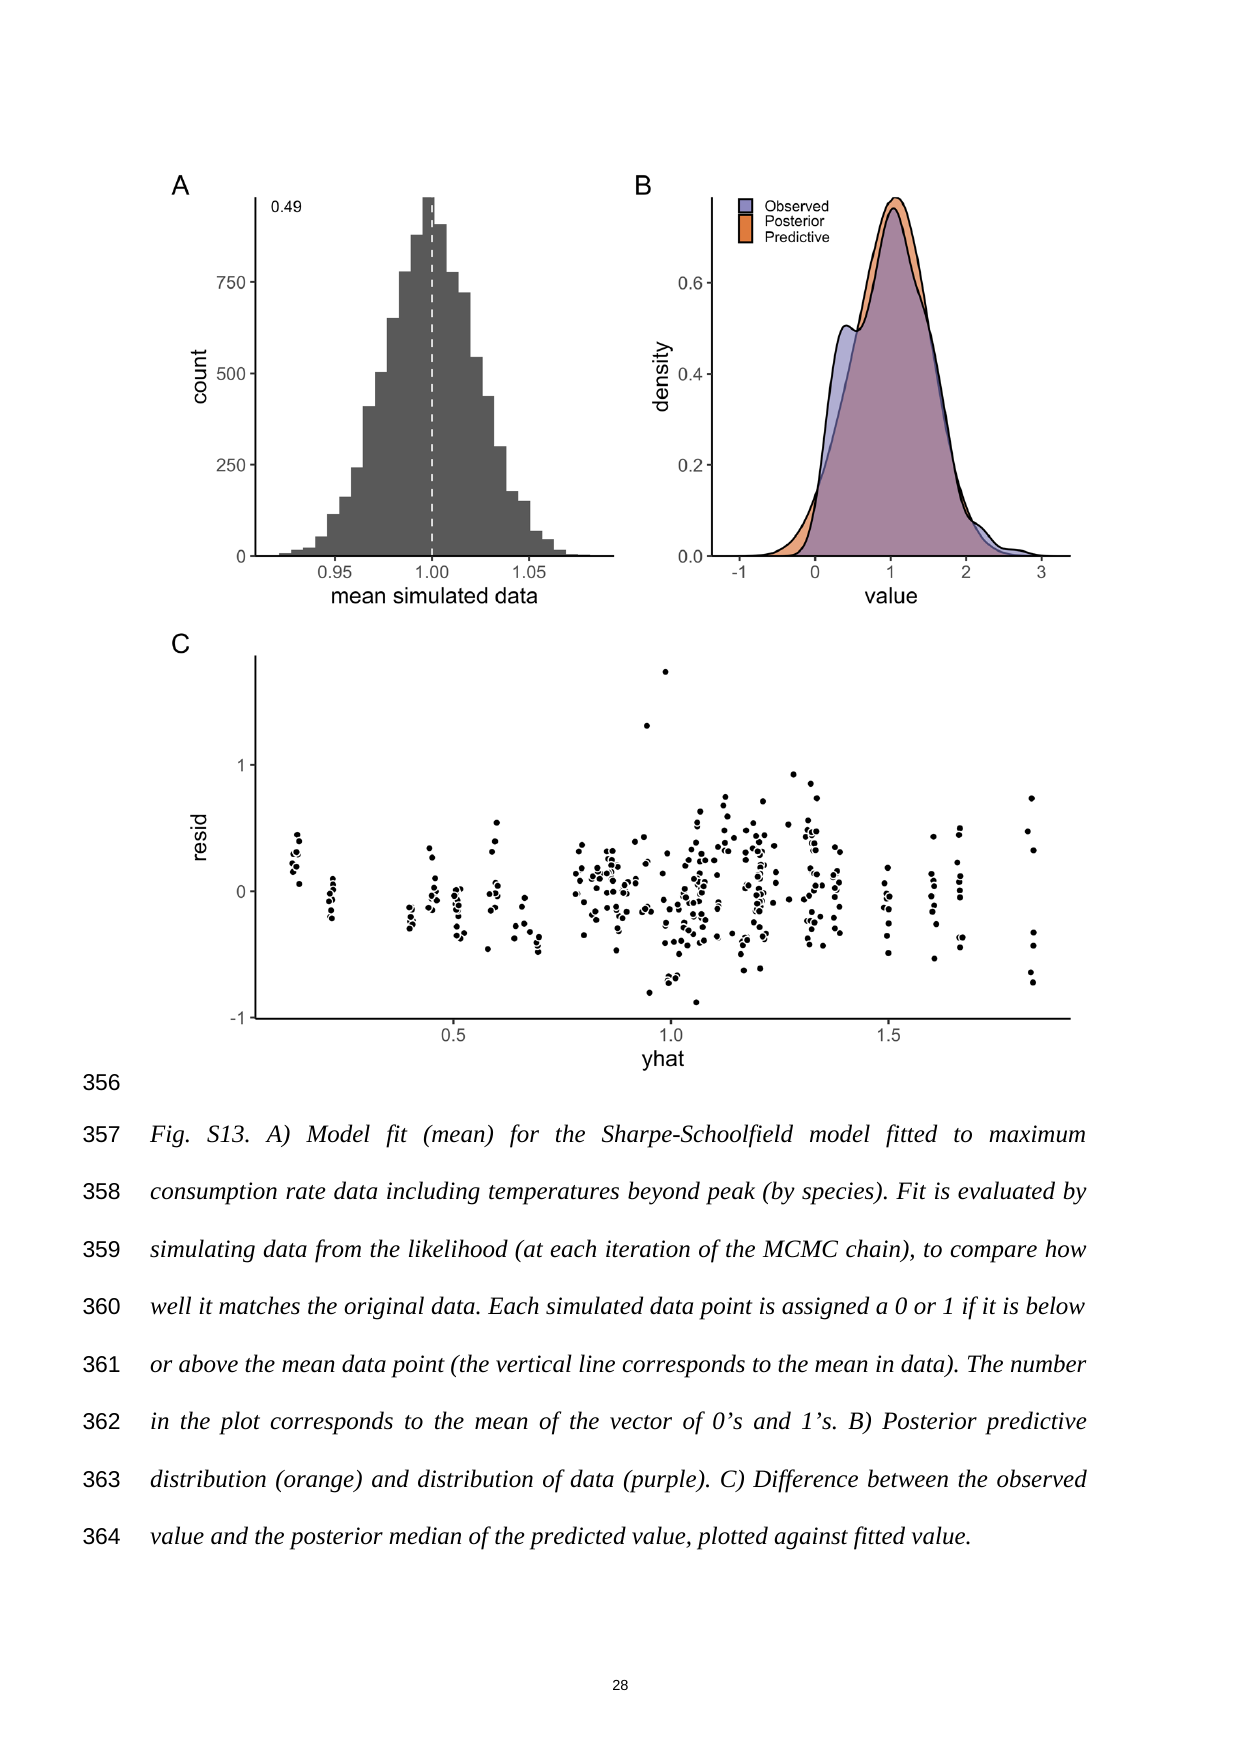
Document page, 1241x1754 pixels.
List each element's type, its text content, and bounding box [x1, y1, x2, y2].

picture [150, 150, 1091, 1091]
text Fig. S13. A) Model fit (mean) for the Sharpe-Schoolfield model fitted to maximum consumption rate data including temperatures beyond peak (by species). Fit is evaluated by simulating data from the likelihood (at each iteration of the MCMC chain), to compare how well it matches the original data. Each simulated data point is assigned a 0 or 1 if it is below or above the mean data point (the vertical line corresponds to the mean in data). The number in the plot corresponds to the mean of the vector of 0’s and 1’s. B) Posterior predictive distribution (orange) and distribution of data (purple). C) Difference between the observed value and the posterior median of the predicted value, plotted against fitted value. [150, 1119, 1090, 1550]
